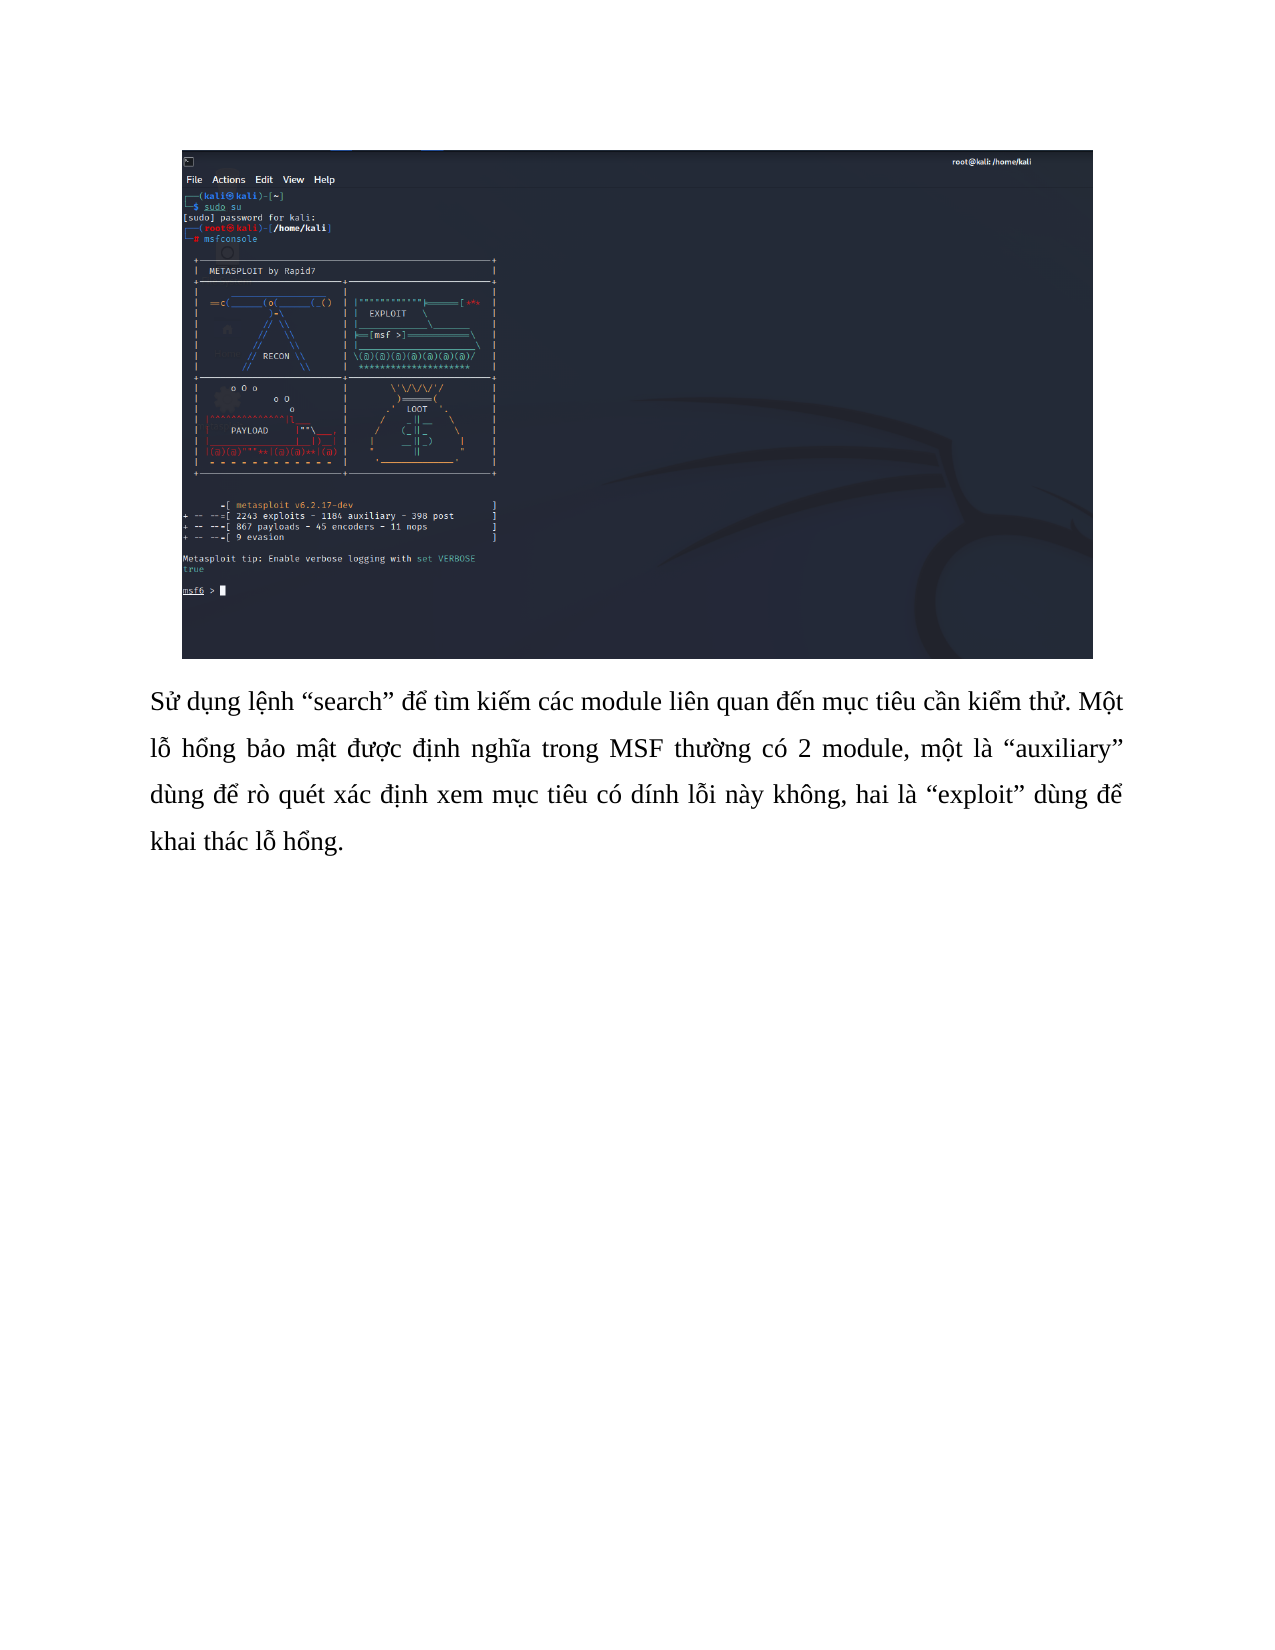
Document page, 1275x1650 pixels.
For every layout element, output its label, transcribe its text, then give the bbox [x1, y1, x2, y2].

picture [182, 150, 1093, 659]
text Sử dụng lệnh “search” để tìm kiếm các module liên quan đến mục tiêu cần kiểm thử. Một lỗ hổng bảo mật được định nghĩa trong MSF thường có 2 module, một là “auxiliary” dùng để rò quét xác định xem mục tiêu có dính lỗi này không, hai là “exploit” dùng để khai thác lỗ hổng. [150, 685, 1125, 856]
